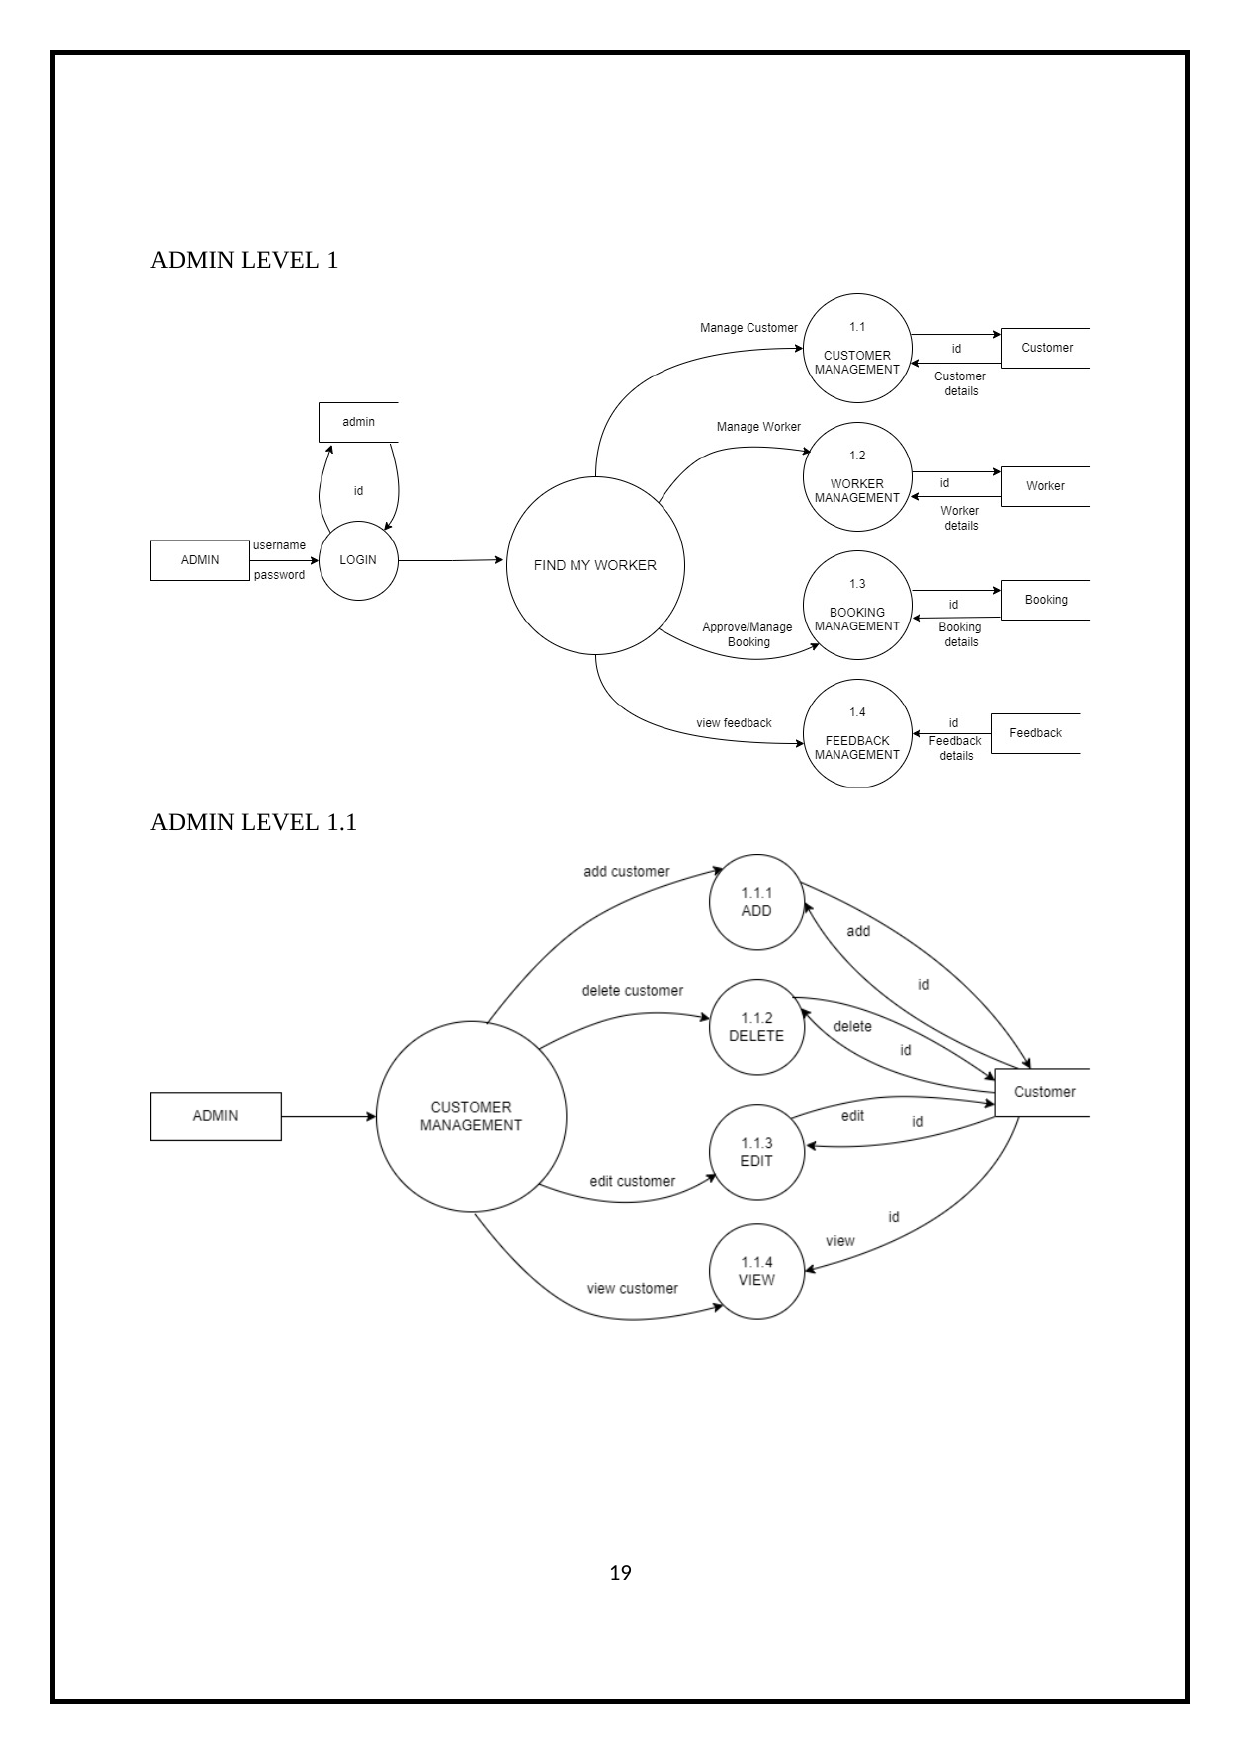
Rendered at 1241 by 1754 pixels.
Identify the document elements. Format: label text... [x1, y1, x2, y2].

picture [150, 293, 1091, 788]
text ADMIN LEVEL 1 [150, 245, 1090, 274]
text ADMIN LEVEL 1.1 [150, 807, 1090, 836]
picture [150, 854, 1091, 1321]
